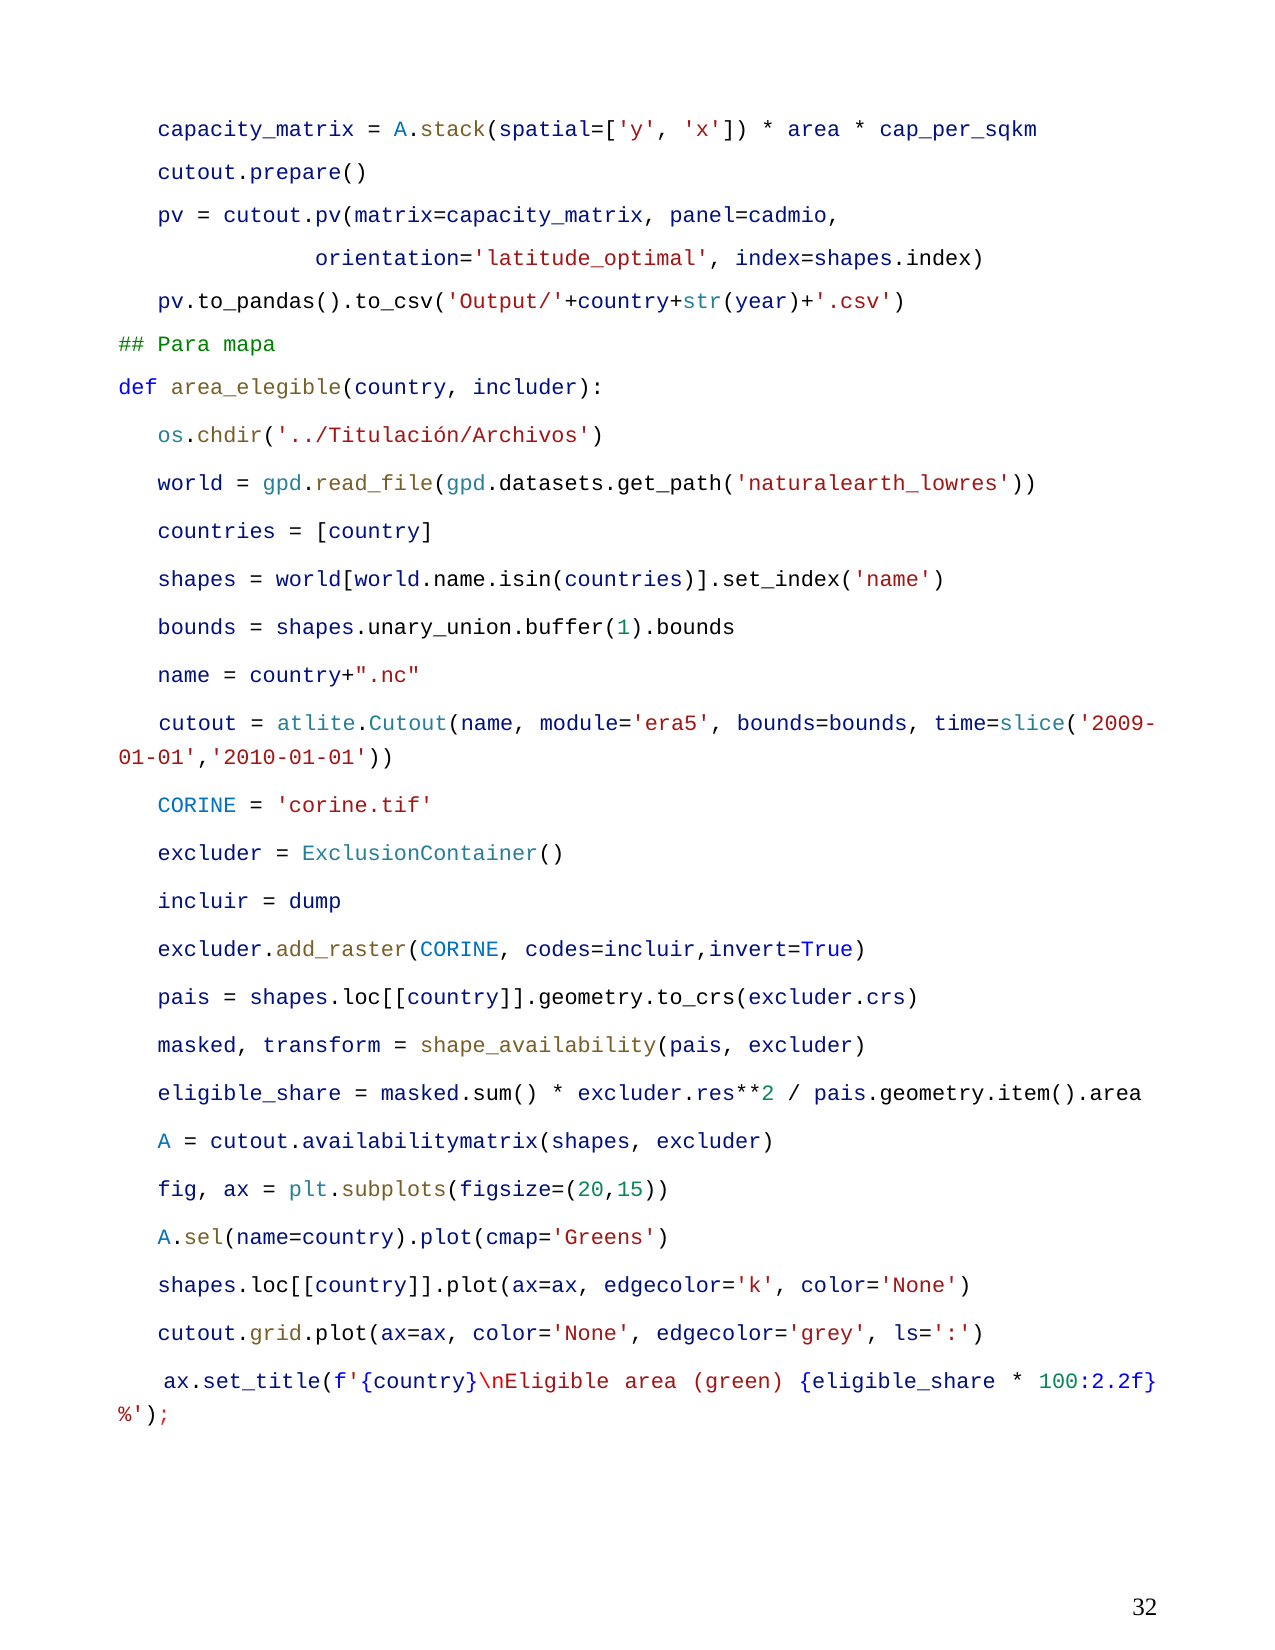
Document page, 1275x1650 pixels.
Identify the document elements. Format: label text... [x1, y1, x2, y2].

text CORINE = 'corine.tif' [118, 794, 1157, 819]
text pv.to_pandas().to_csv('Output/'+country+str(year)+'.csv') [118, 290, 1157, 315]
text shapes.loc[[country]].plot(ax=ax, edgecolor='k', color='None') [118, 1274, 1157, 1299]
text incluir = dump [118, 890, 1157, 915]
text excluder.add_raster(CORINE, codes=incluir,invert=True) [118, 938, 1157, 963]
text fig, ax = plt.subplots(figsize=(20,15)) [118, 1178, 1157, 1203]
text ## Para mapa [118, 333, 1157, 358]
text shapes = world[world.name.isin(countries)].set_index('name') [118, 568, 1157, 593]
text A = cutout.availabilitymatrix(shapes, excluder) [118, 1130, 1157, 1155]
text capacity_matrix = A.stack(spatial=['y', 'x']) * area * cap_per_sqkm [118, 118, 1157, 143]
text pv = cutout.pv(matrix=capacity_matrix, panel=cadmio, [118, 204, 1157, 229]
text world = gpd.read_file(gpd.datasets.get_path('naturalearth_lowres')) [118, 472, 1157, 497]
text cutout = atlite.Cutout(name, module='era5', bounds=bounds, time=slice('2009-01-01','2010-01-01')) [118, 712, 1157, 771]
text cutout.grid.plot(ax=ax, color='None', edgecolor='grey', ls=':') [118, 1322, 1157, 1347]
text countries = [country] [118, 520, 1157, 545]
text ax.set_title(f'{country}\nEligible area (green) {eligible_share * 100:2.2f}%'); [118, 1370, 1157, 1428]
text eligible_share = masked.sum() * excluder.res**2 / pais.geometry.item().area [118, 1082, 1157, 1107]
text name = country+".nc" [118, 664, 1157, 689]
text bounds = shapes.unary_union.buffer(1).bounds [118, 616, 1157, 641]
text cutout.prepare() [118, 161, 1157, 186]
text excluder = ExclusionContainer() [118, 842, 1157, 867]
text pais = shapes.loc[[country]].geometry.to_crs(excluder.crs) [118, 986, 1157, 1011]
text orientation='latitude_optimal', index=shapes.index) [118, 247, 1157, 272]
text A.sel(name=country).plot(cmap='Greens') [118, 1226, 1157, 1251]
text def area_elegible(country, includer): [118, 376, 1157, 401]
text os.chdir('../Titulación/Archivos') [118, 424, 1157, 449]
text masked, transform = shape_availability(pais, excluder) [118, 1034, 1157, 1059]
